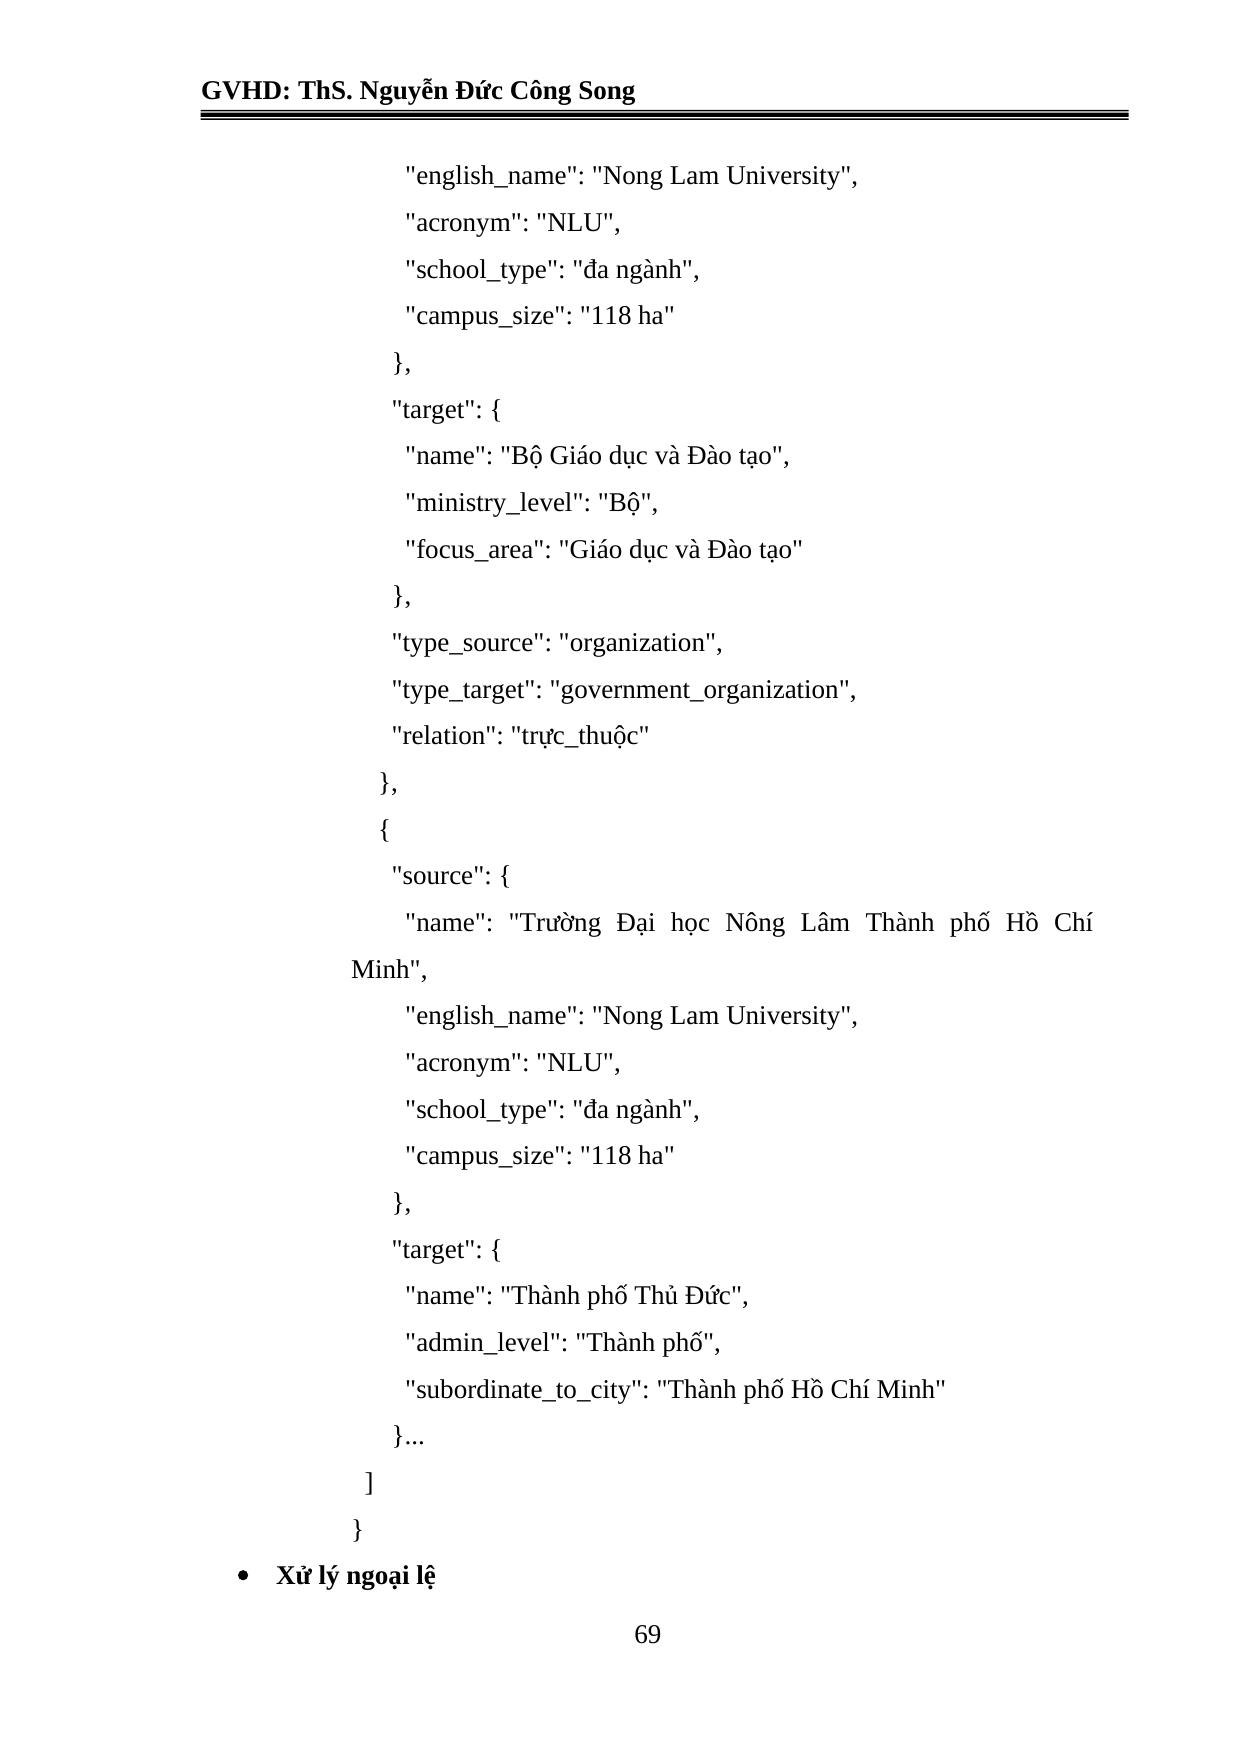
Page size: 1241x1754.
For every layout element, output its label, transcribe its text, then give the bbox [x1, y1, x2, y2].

text "type_source": "organization", [351, 626, 1094, 657]
text "school_type": "đa ngành", [351, 253, 1094, 284]
text "campus_size": "118 ha" [351, 299, 1094, 331]
text "english_name": "Nong Lam University", [351, 999, 1094, 1031]
text "admin_level": "Thành phố", [351, 1326, 1094, 1357]
text "name": "Bộ Giáo dục và Đào tạo", [351, 439, 1094, 471]
text "type_target": "government_organization", [351, 673, 1094, 704]
text "source": { [351, 859, 1094, 891]
text }, [351, 579, 1094, 611]
text "english_name": "Nong Lam University", [351, 159, 1094, 191]
text "subordinate_to_city": "Thành phố Hồ Chí Minh" [351, 1373, 1094, 1404]
text { [351, 813, 1094, 844]
list Xử lý ngoại lệ [238, 1559, 1094, 1591]
text "acronym": "NLU", [351, 206, 1094, 237]
text } [351, 1513, 1094, 1544]
text ] [351, 1466, 1094, 1497]
text "campus_size": "118 ha" [351, 1139, 1094, 1171]
text "focus_area": "Giáo dục và Đào tạo" [351, 533, 1094, 564]
text "name": "Thành phố Thủ Đức", [351, 1279, 1094, 1311]
text }... [351, 1419, 1094, 1451]
text "relation": "trực_thuộc" [351, 719, 1094, 751]
text }, [351, 1186, 1094, 1217]
text }, [351, 346, 1094, 377]
text }, [351, 766, 1094, 797]
text "ministry_level": "Bộ", [351, 486, 1094, 517]
text "target": { [351, 1233, 1094, 1264]
text "target": { [351, 393, 1094, 424]
text "school_type": "đa ngành", [351, 1093, 1094, 1124]
text "acronym": "NLU", [351, 1046, 1094, 1077]
text "name": "Trường Đại học Nông Lâm Thành phố Hồ Chí Minh", [351, 906, 1094, 984]
